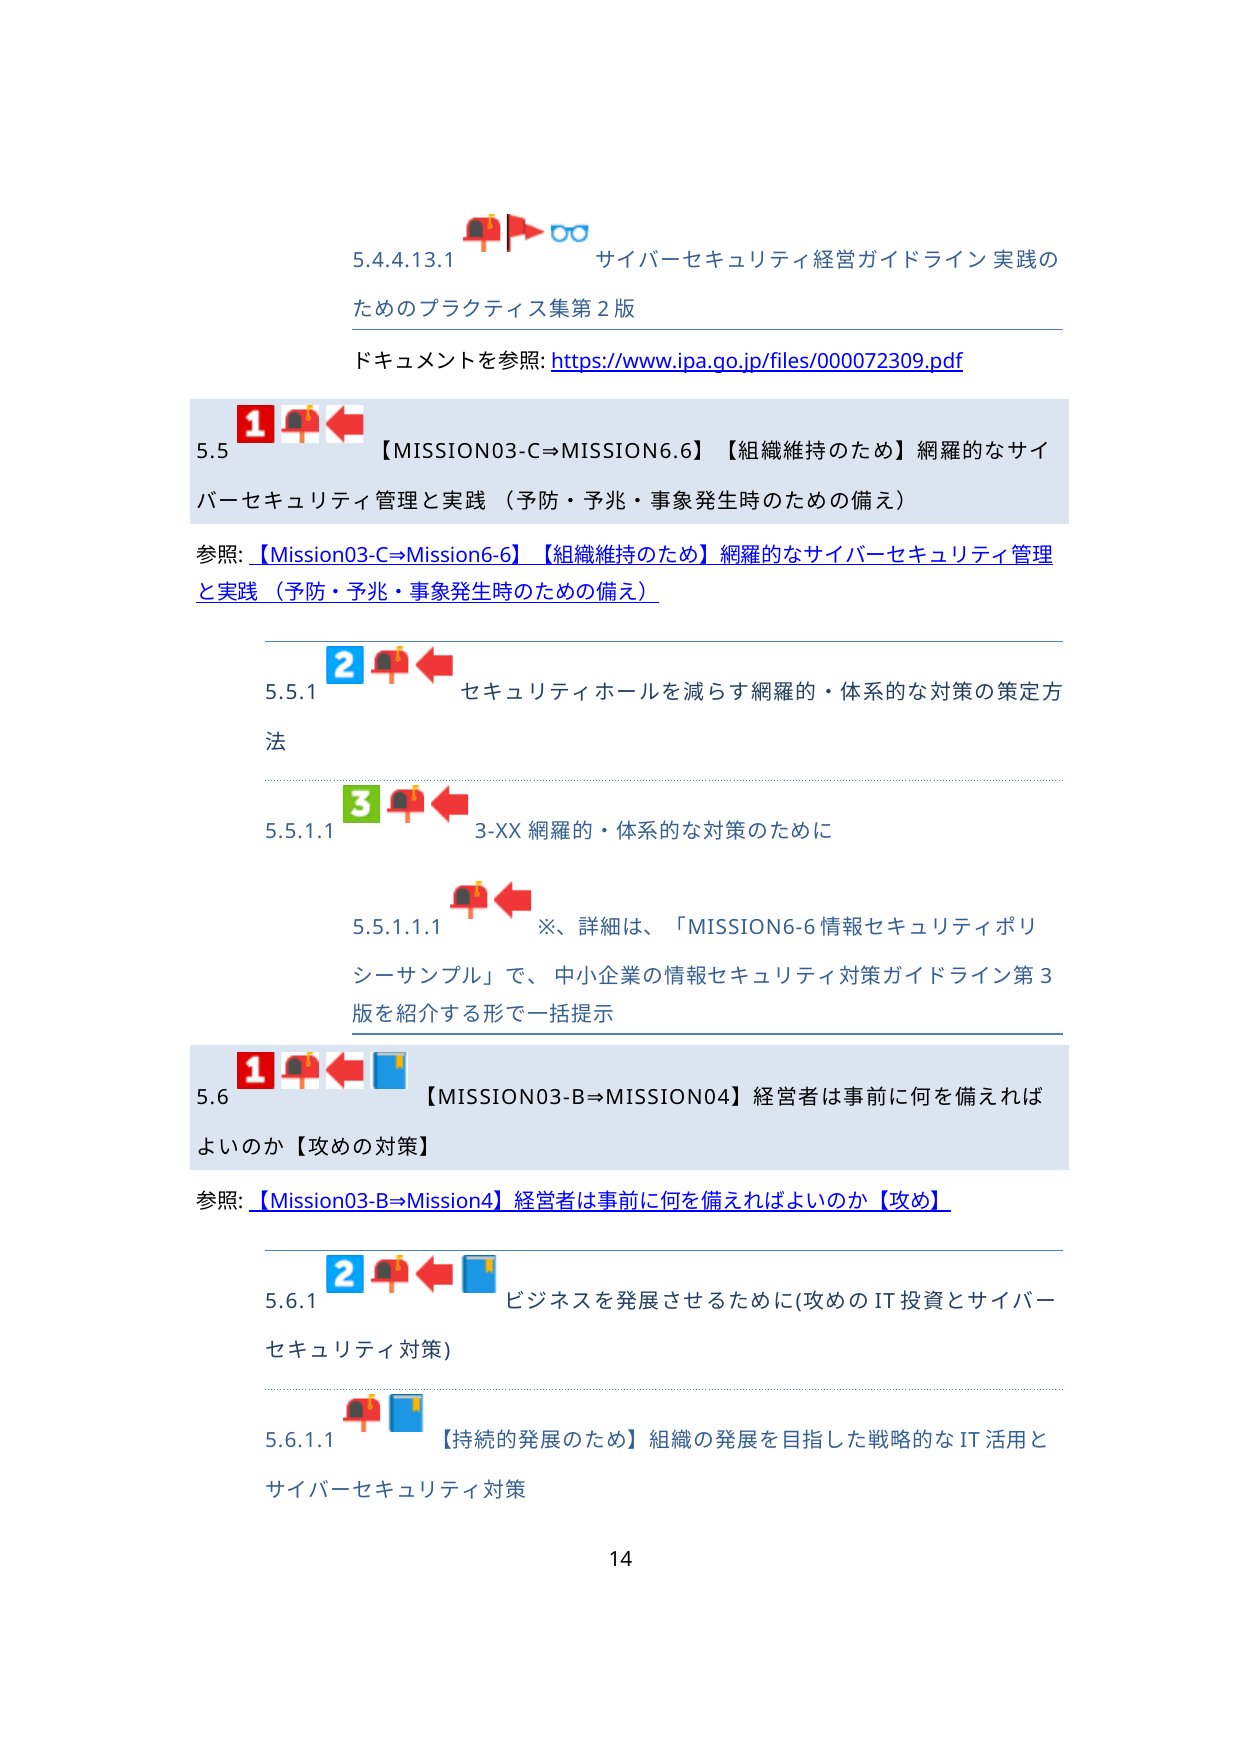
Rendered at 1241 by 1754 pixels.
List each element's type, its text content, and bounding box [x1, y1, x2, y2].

text 参照: 【Mission03-C⇒Mission6-6】【組織維持のため】網羅的なサイバーセキュリティ管理と実践 （予防・予兆・事象発生時のための備え） [196, 534, 1063, 609]
picture [370, 646, 409, 684]
text セキュリティホールを減らす網羅的・体系的な対策の策定方法 [265, 642, 1063, 759]
picture [281, 1052, 319, 1089]
picture [342, 785, 381, 823]
picture [506, 214, 545, 252]
text 【Mission03-C⇒Mission6.6】【組織維持のため】網羅的なサイバーセキュリティ管理と実践 （予防・予兆・事象発生時のための備え） [196, 405, 1063, 518]
text サイバーセキュリティ経営ガイドライン 実践のためのプラクティス集第2版 [352, 214, 1063, 329]
picture [430, 785, 469, 823]
picture [459, 1255, 498, 1293]
picture [281, 405, 319, 443]
picture [237, 405, 275, 443]
text ビジネスを発展させるために(攻めのIT投資とサイバーセキュリティ対策) [265, 1251, 1063, 1368]
picture [386, 1394, 425, 1432]
picture [326, 1255, 364, 1293]
picture [415, 646, 453, 684]
text 参照: 【Mission03-B⇒Mission4】経営者は事前に何を備えればよいのか【攻め】 [196, 1181, 1063, 1218]
text ※、詳細は、「Mission6-6情報セキュリティポリシーサンプル」で、 中小企業の情報セキュリティ対策ガイドライン第3版を紹介する形で一括提示 [352, 881, 1063, 1033]
picture [415, 1255, 453, 1293]
picture [386, 785, 425, 823]
text ドキュメントを参照: https://www.ipa.go.jp/files/000072309.pdf [352, 341, 1063, 378]
picture [326, 405, 364, 443]
picture [370, 1255, 409, 1293]
picture [237, 1052, 275, 1089]
picture [370, 1052, 408, 1089]
picture [342, 1394, 381, 1432]
picture [450, 881, 488, 919]
picture [326, 1052, 364, 1089]
picture [493, 881, 532, 919]
text 【持続的発展のため】組織の発展を目指した戦略的なIT活用とサイバーセキュリティ対策 [265, 1388, 1063, 1507]
picture [550, 214, 589, 252]
picture [462, 214, 501, 252]
picture [326, 646, 364, 684]
text 【Mission03-B⇒Mission04】経営者は事前に何を備えればよいのか【攻めの対策】 [196, 1052, 1063, 1164]
text 3-XX 網羅的・体系的な対策のために [265, 780, 1063, 860]
